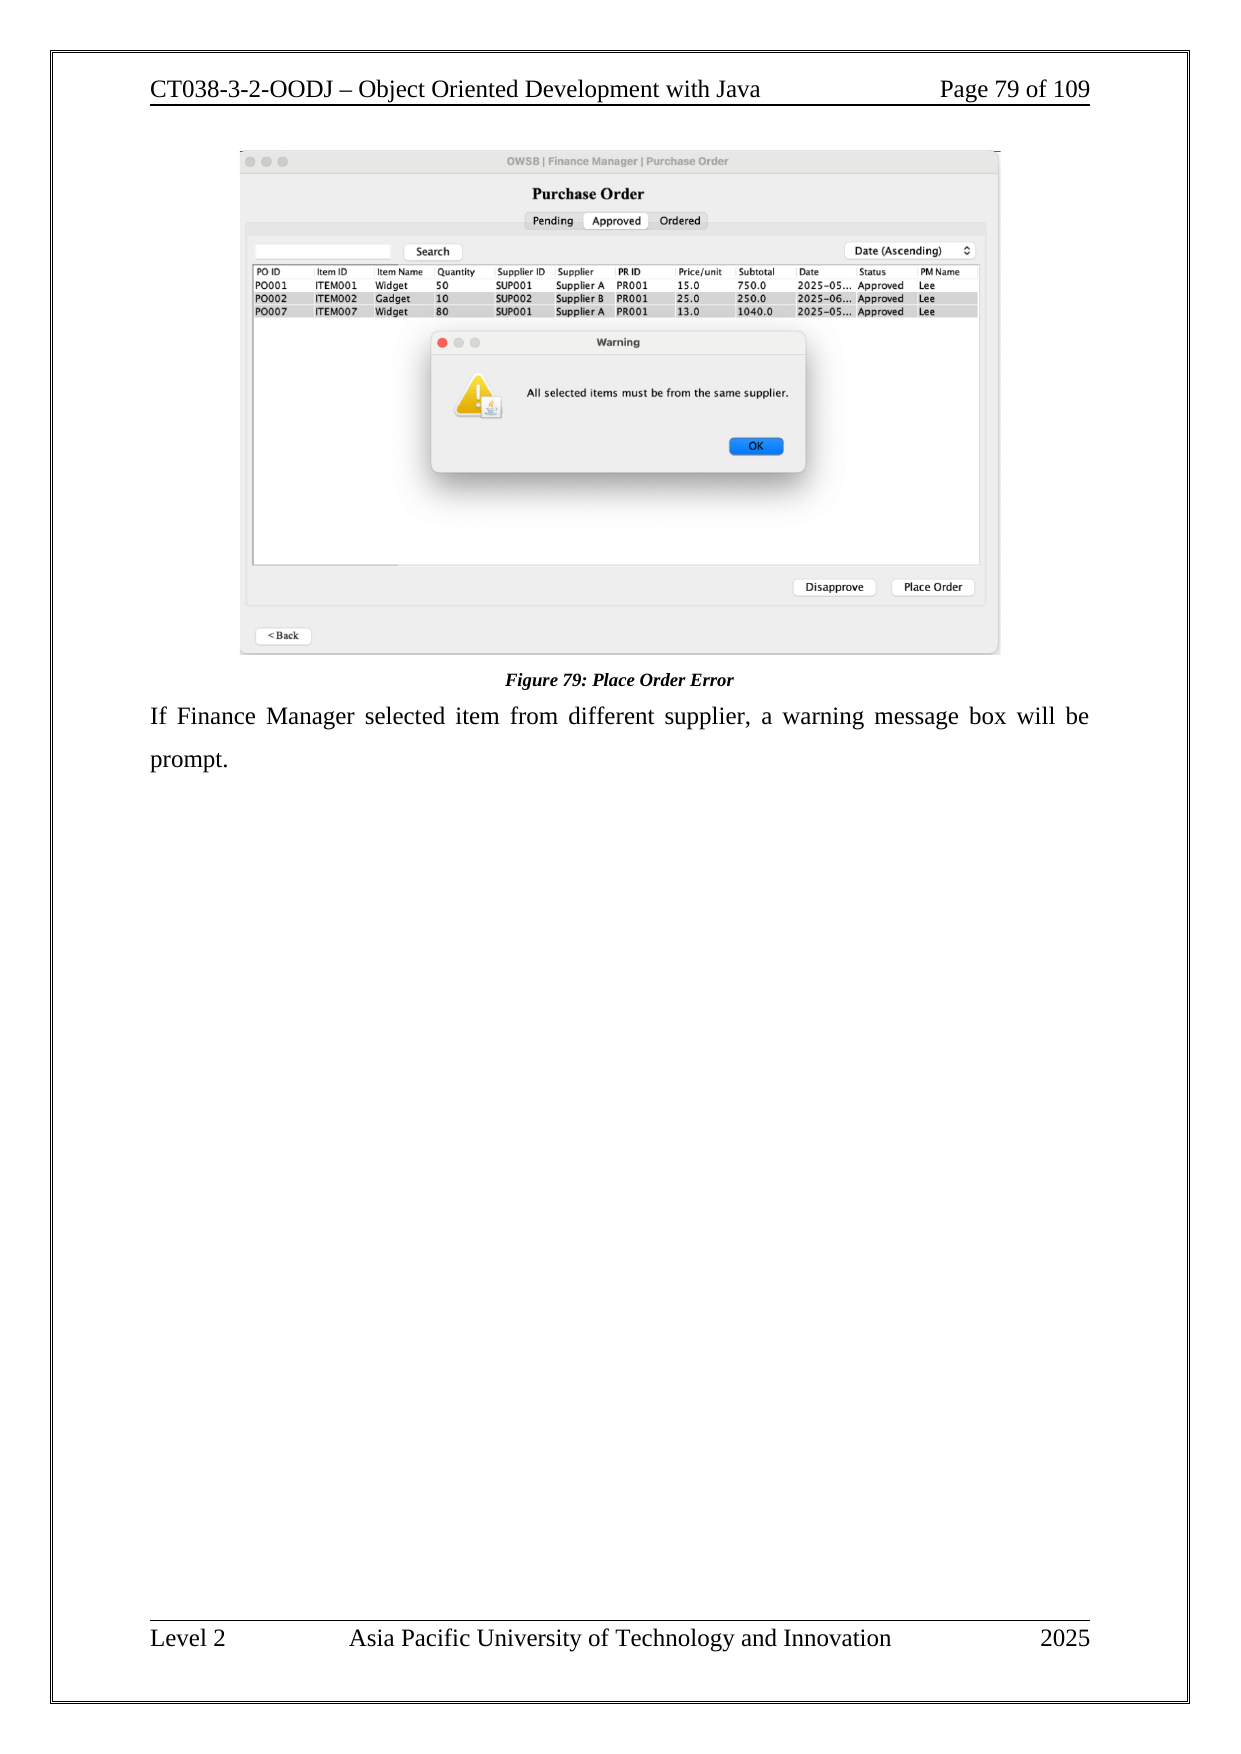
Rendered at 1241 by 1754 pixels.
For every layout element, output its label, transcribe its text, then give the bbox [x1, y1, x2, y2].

picture [239, 150, 1001, 655]
text If Finance Manager selected item from different supplier, a warning message box will be prompt. [150, 701, 1090, 773]
text Figure 79: Place Order Error [150, 669, 1090, 691]
